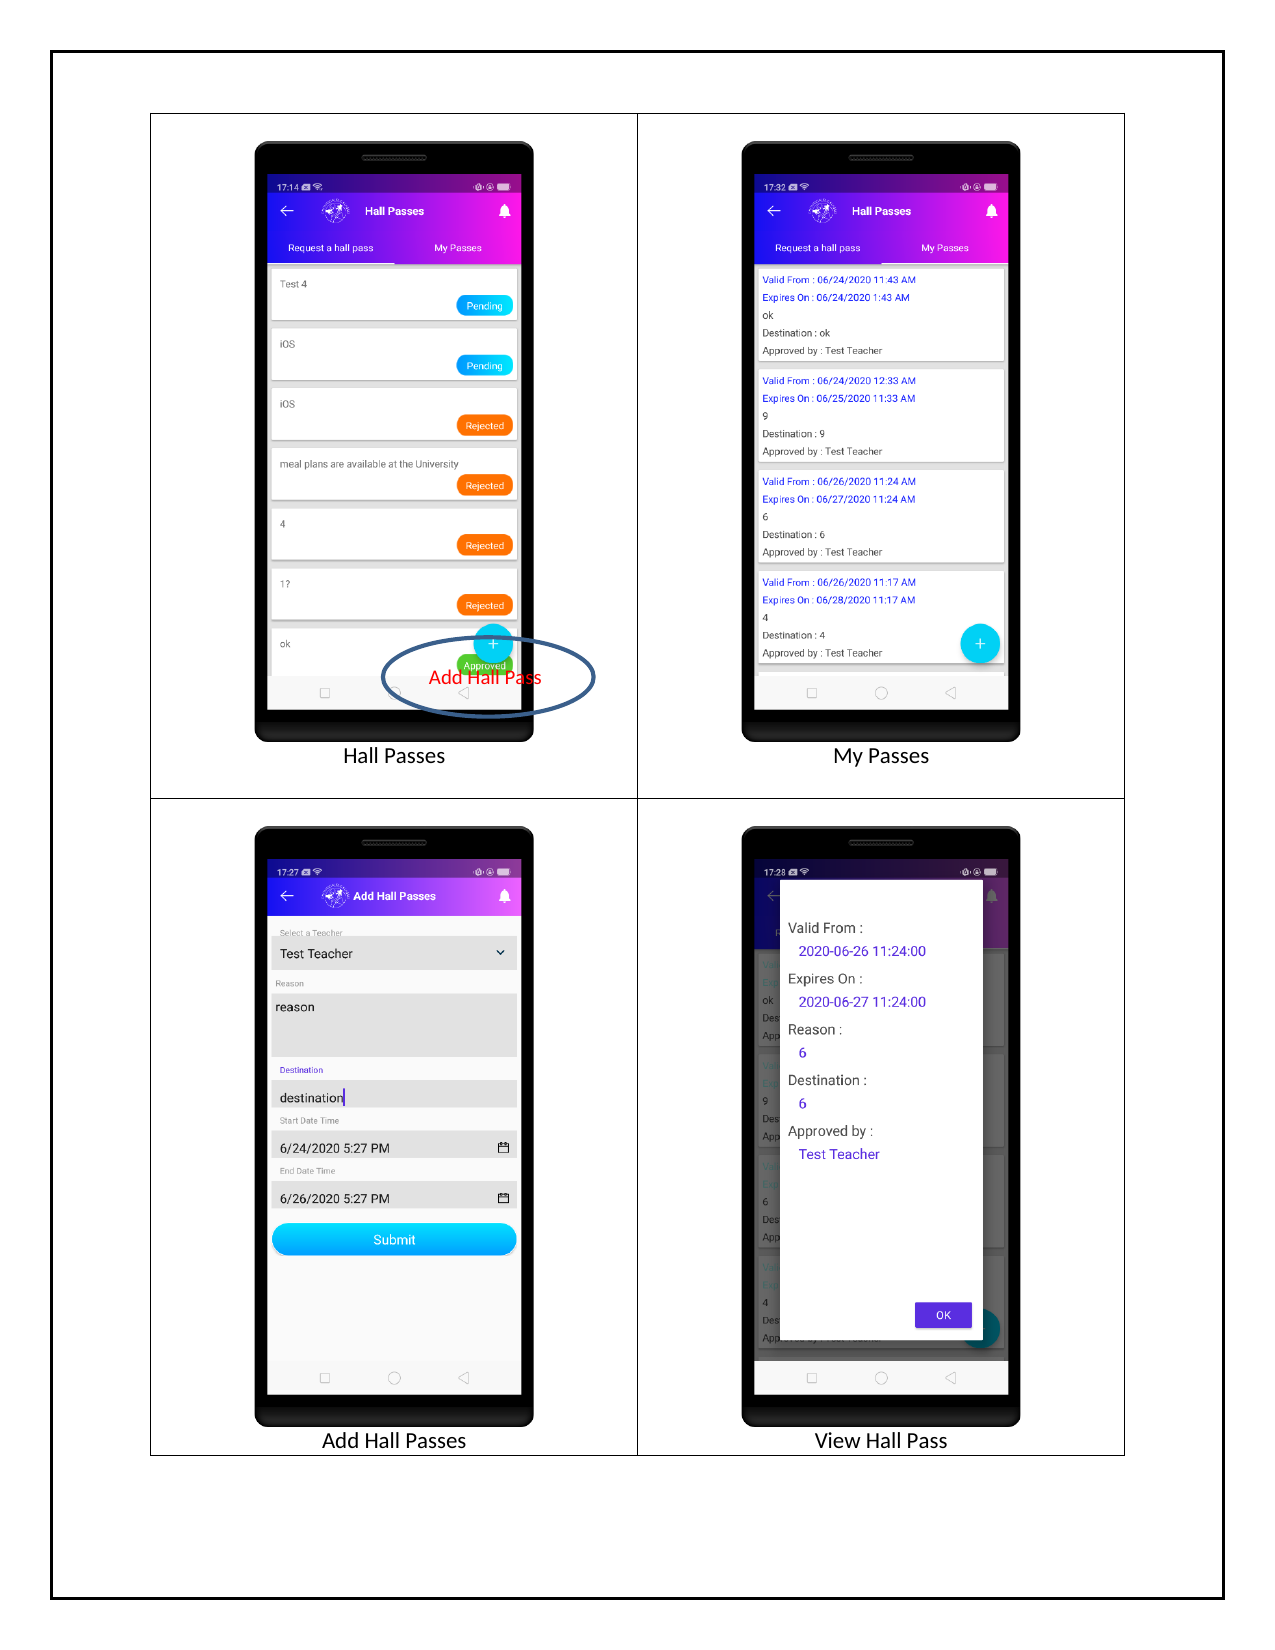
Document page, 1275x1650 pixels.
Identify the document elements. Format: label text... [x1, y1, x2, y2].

table_header My Passes [638, 114, 1124, 798]
picture [741, 826, 1021, 1427]
picture [386, 640, 534, 714]
table_cell Add Hall Passes [151, 799, 637, 1455]
table_header Hall Passes [151, 114, 637, 798]
picture [254, 826, 534, 1427]
picture [741, 141, 1021, 742]
table_cell View Hall Pass [638, 799, 1124, 1455]
picture [254, 141, 534, 742]
